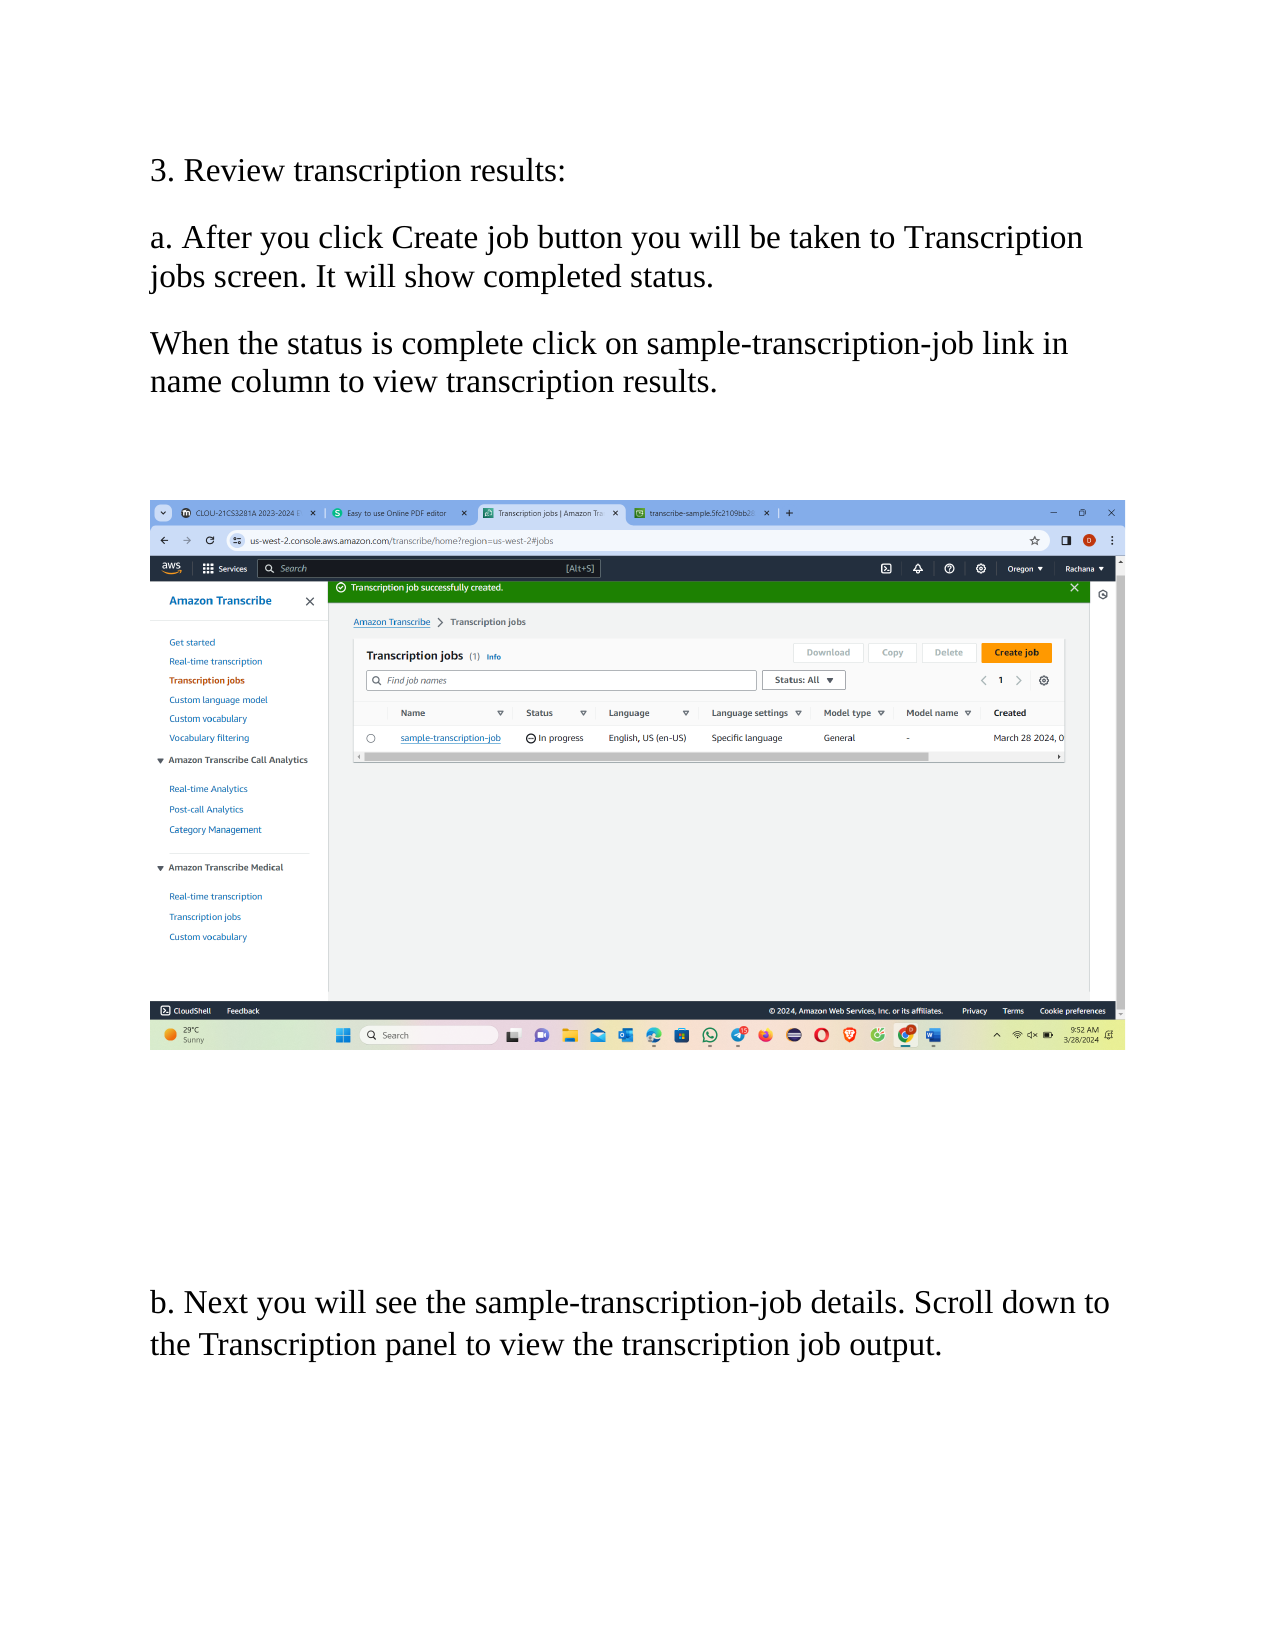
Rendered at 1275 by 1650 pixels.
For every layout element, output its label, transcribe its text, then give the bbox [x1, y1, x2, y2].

picture [150, 500, 1125, 1050]
text b. Next you will see the sample-transcription-job details. Scroll down to the Transcription panel to view the transcription job output. [150, 1283, 1125, 1362]
text 3. Review transcription results: [150, 150, 1125, 188]
text a. After you click Create job button you will be taken to Transcription jobs screen. It will show completed status. [150, 217, 1125, 294]
text When the status is complete click on sample-transcription-job link in name column to view transcription results. [150, 323, 1125, 400]
